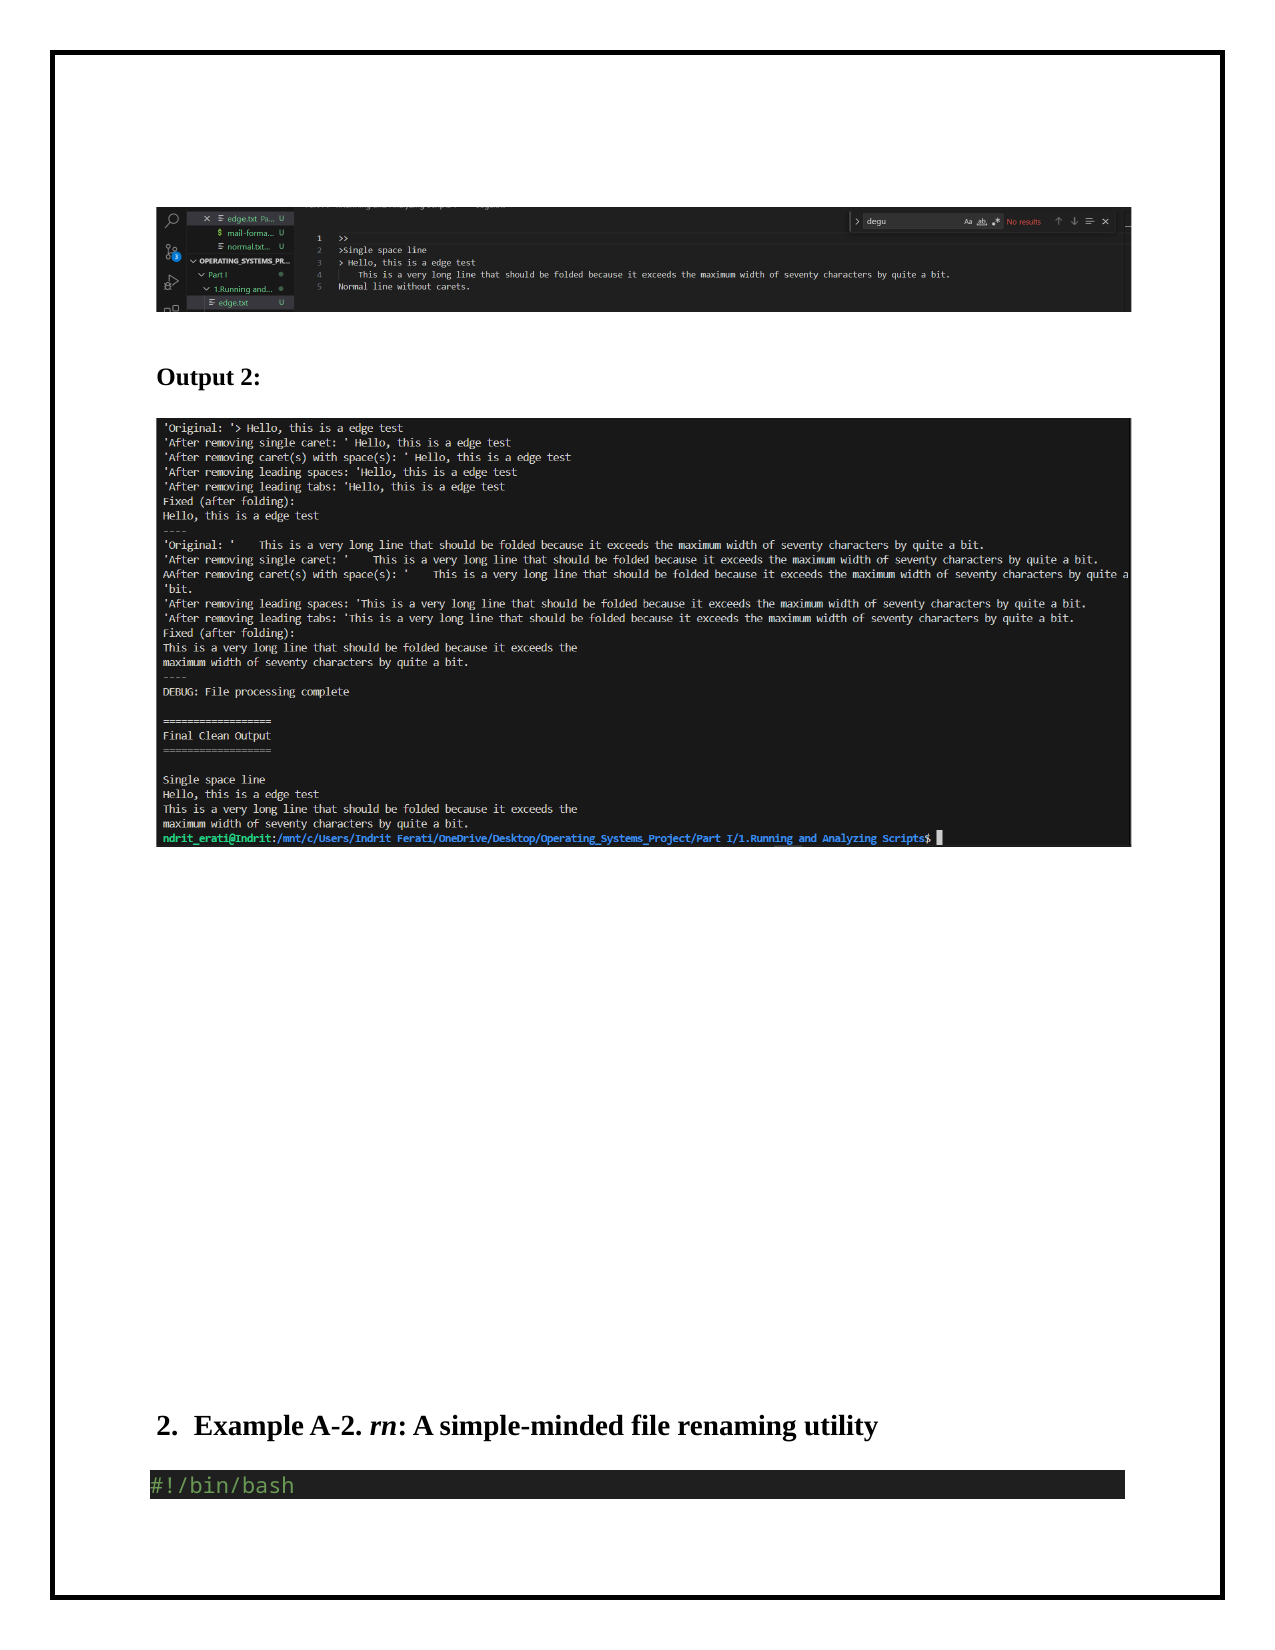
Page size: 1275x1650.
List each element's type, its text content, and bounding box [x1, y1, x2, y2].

list Example A-2. rn: A simple-minded file renaming utility [156, 1414, 1125, 1441]
text Output 2: [156, 367, 1125, 390]
text #!/bin/bash [150, 1470, 1125, 1499]
picture [156, 207, 1132, 312]
picture [156, 418, 1132, 847]
